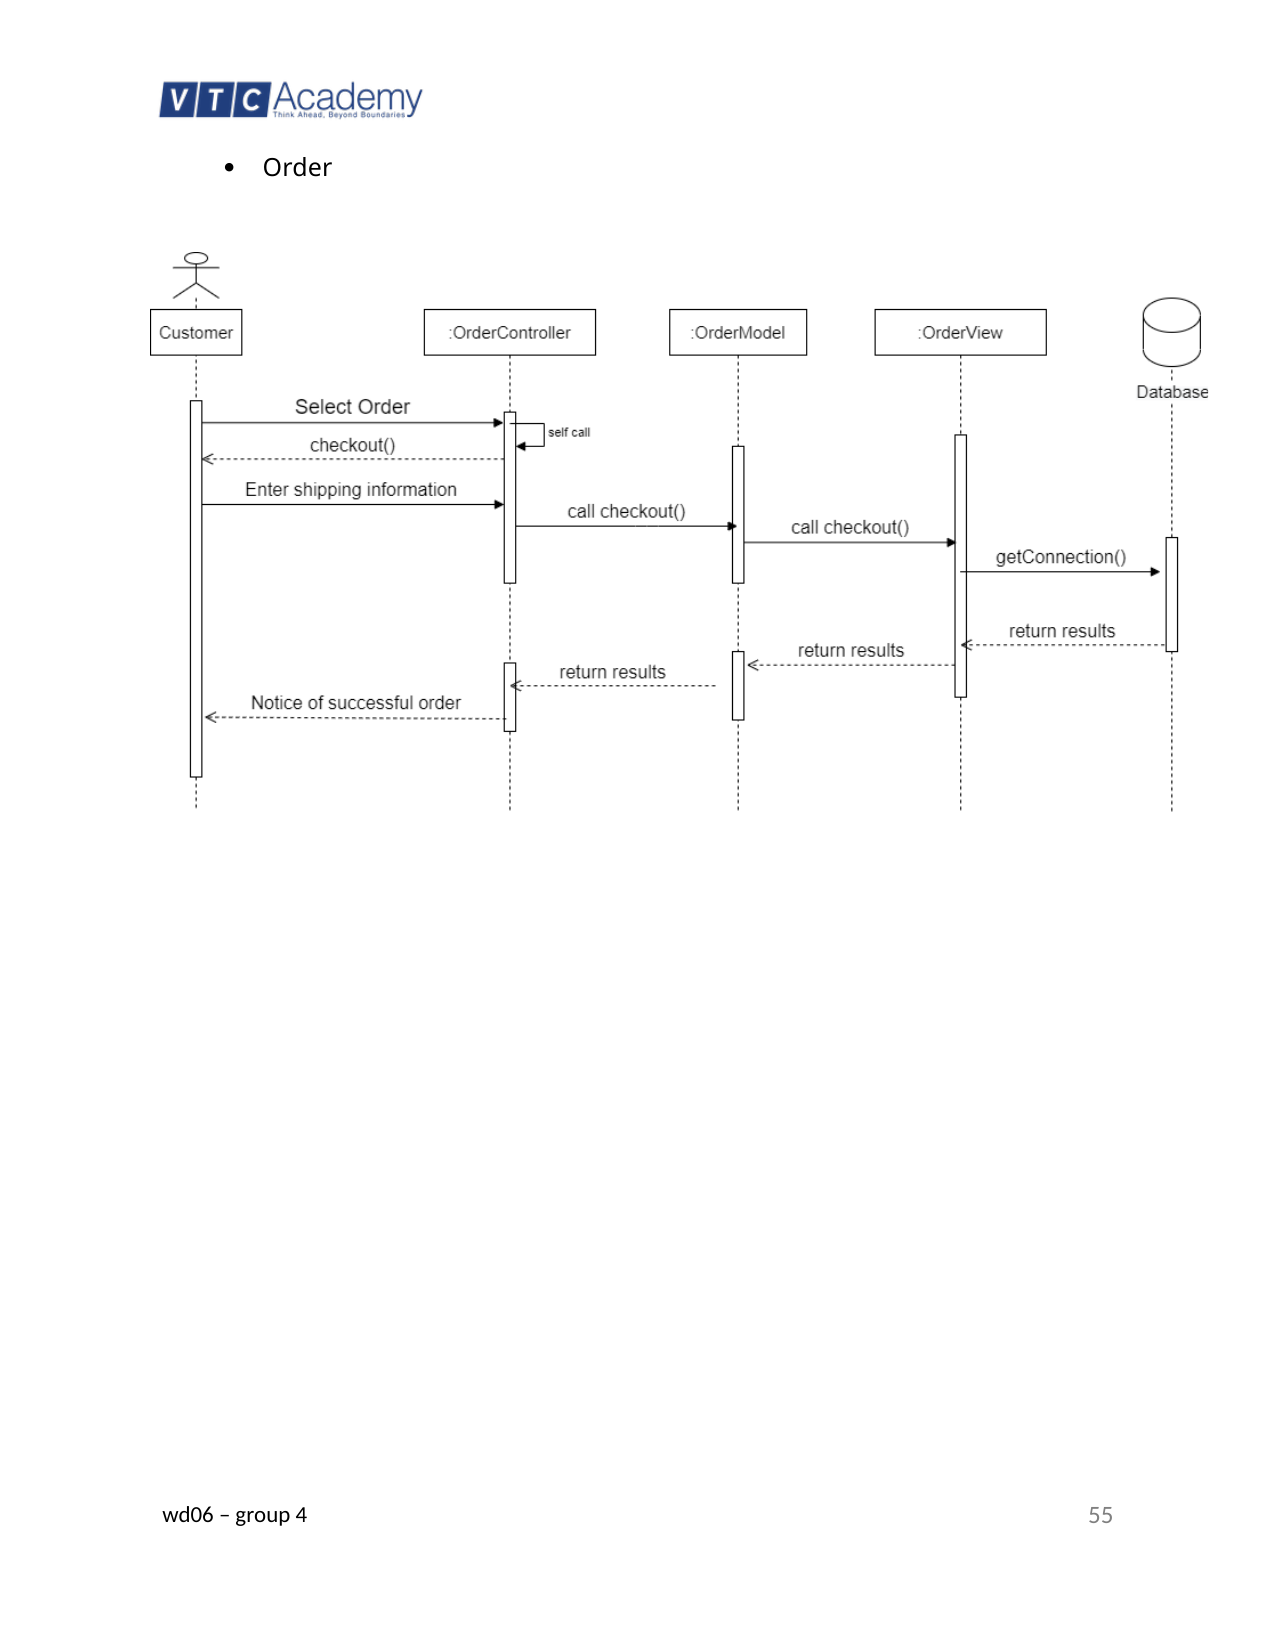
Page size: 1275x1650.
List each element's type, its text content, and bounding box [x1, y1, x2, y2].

picture [150, 75, 432, 127]
picture [150, 252, 1209, 813]
list Order [225, 150, 1125, 184]
